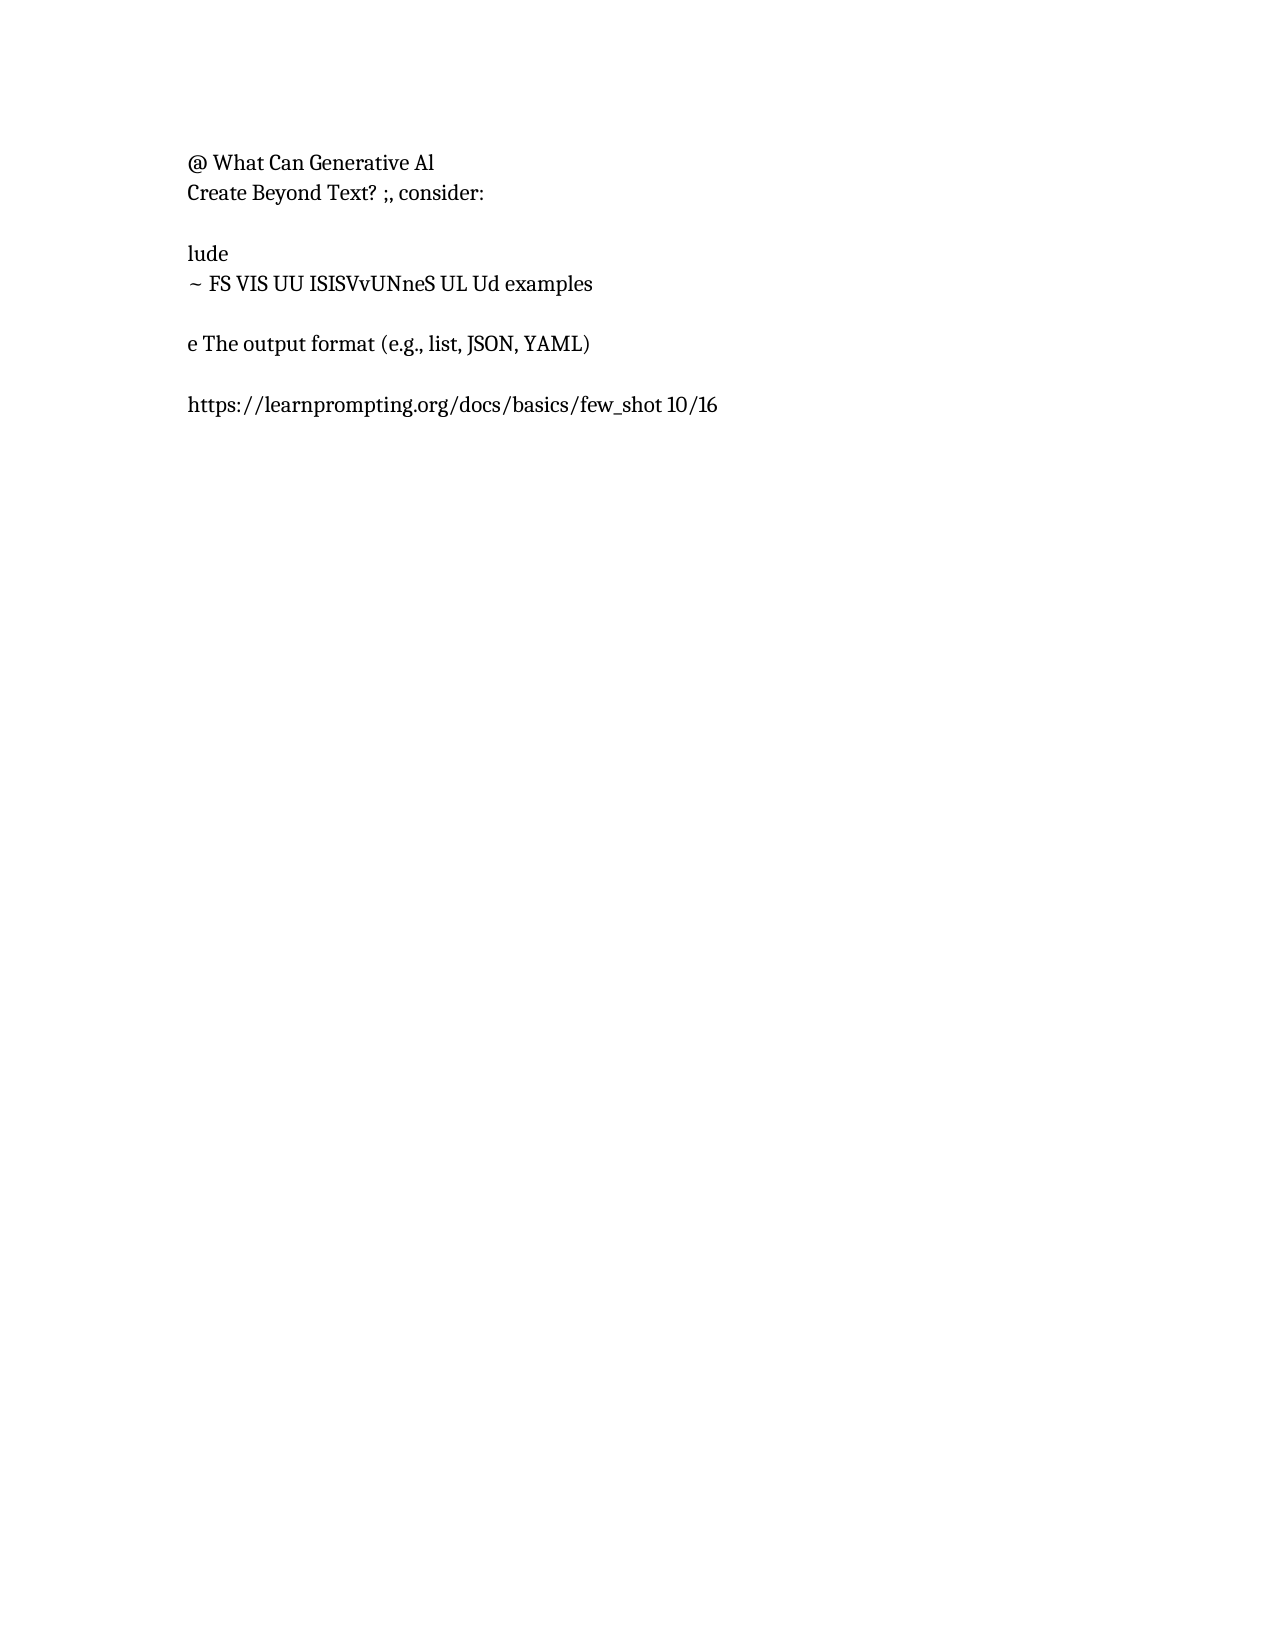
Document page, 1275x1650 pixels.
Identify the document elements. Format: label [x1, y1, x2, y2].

text [187, 150, 1087, 448]
